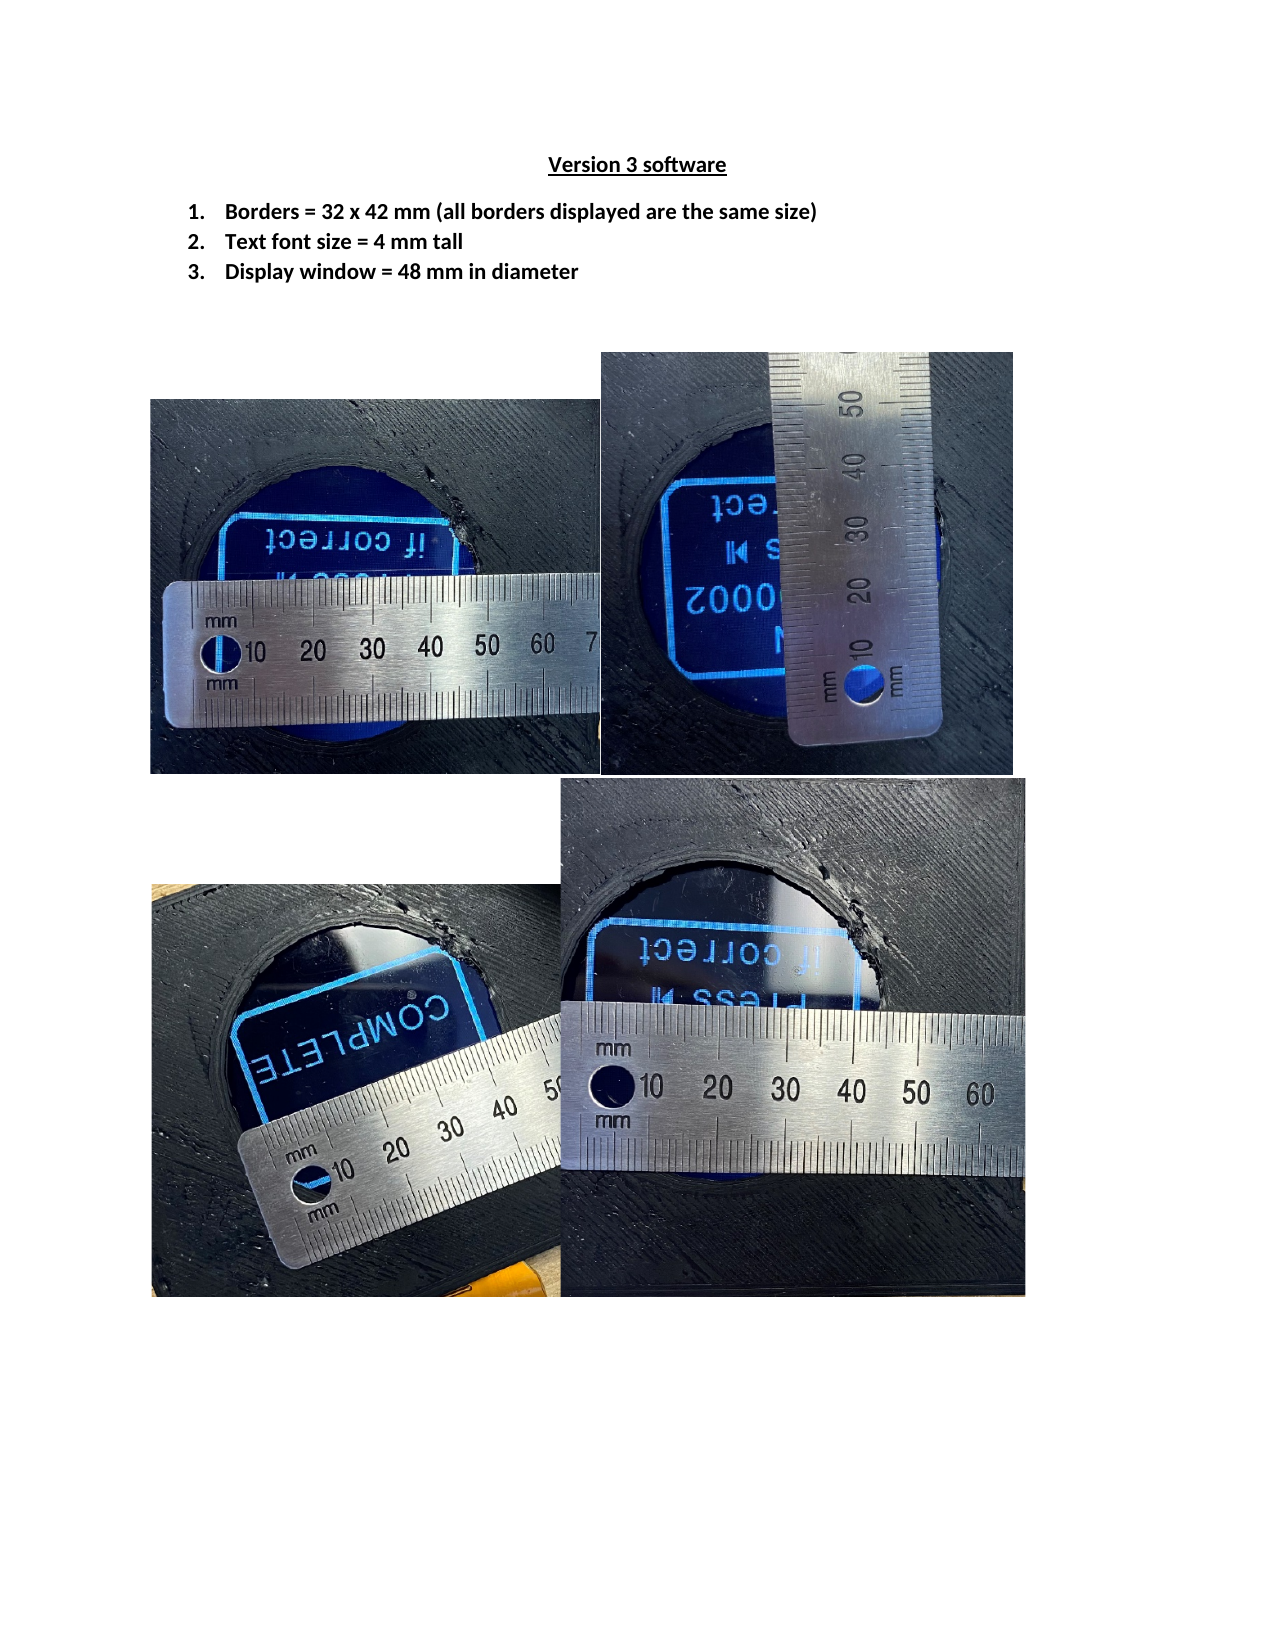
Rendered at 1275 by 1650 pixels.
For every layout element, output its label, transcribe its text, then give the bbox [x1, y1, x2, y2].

picture [151, 778, 1026, 1297]
list Borders = 32 x 42 mm (all borders displayed are the same size) [187, 197, 1125, 225]
picture [150, 352, 1013, 775]
list Text font size = 4 mm tall [187, 227, 1125, 255]
text Version 3 software [150, 150, 1125, 178]
list Display window = 48 mm in diameter [187, 257, 1125, 285]
